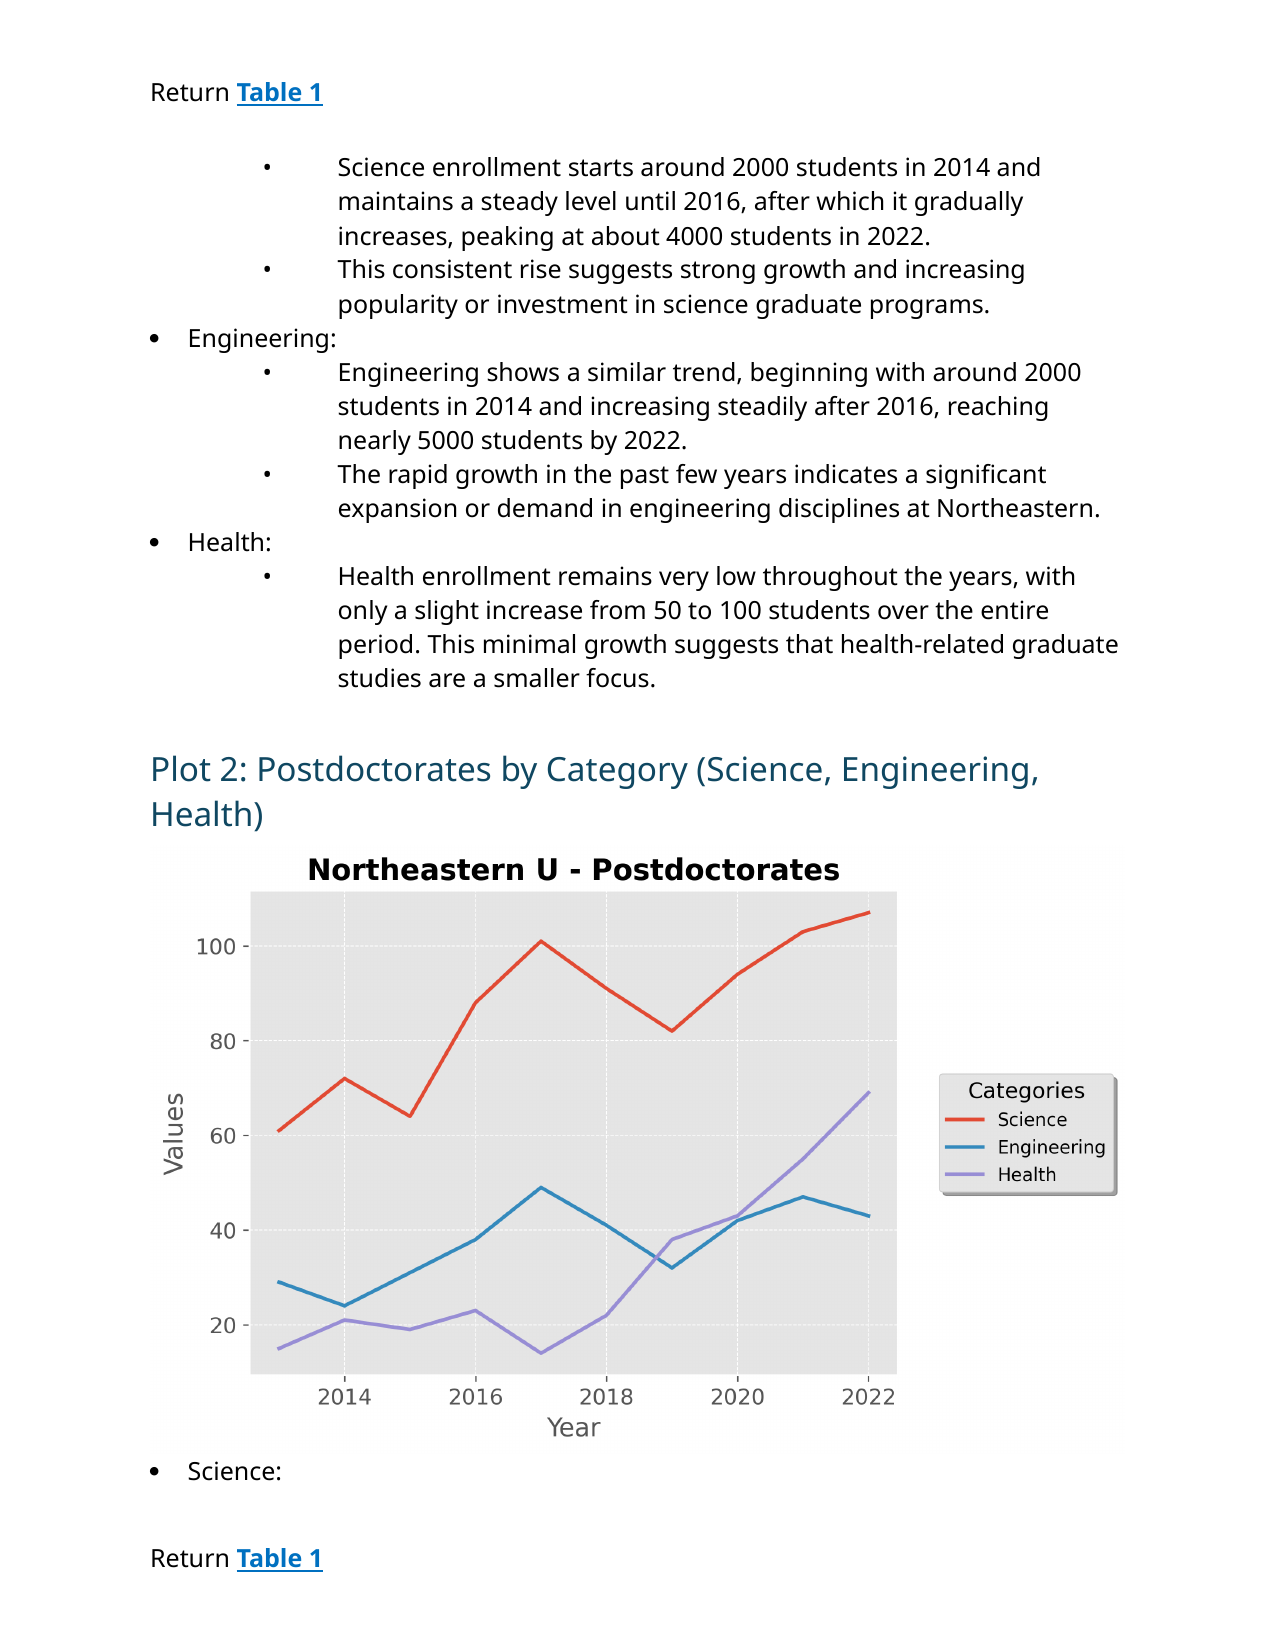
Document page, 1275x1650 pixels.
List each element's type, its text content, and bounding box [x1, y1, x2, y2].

subtitle Plot 2: Postdoctorates by Category (Science, Engineering, Health) [150, 746, 1125, 837]
list Health: [150, 525, 1125, 559]
picture [150, 845, 1125, 1454]
list Science enrollment starts around 2000 students in 2014 and maintains a steady level until 2016, after which it gradually increases, peaking at about 4000 students in 2022. [262, 150, 1125, 252]
list Engineering: [150, 320, 1125, 354]
list This consistent rise suggests strong growth and increasing popularity or investment in science graduate programs. [262, 252, 1125, 320]
list Engineering shows a similar trend, beginning with around 2000 students in 2014 and increasing steadily after 2016, reaching nearly 5000 students by 2022. [262, 354, 1125, 457]
list The rapid growth in the past few years indicates a significant expansion or demand in engineering disciplines at Northeastern. [262, 457, 1125, 525]
list Health enrollment remains very low throughout the years, with only a slight increase from 50 to 100 students over the entire period. This minimal growth suggests that health-related graduate studies are a smaller focus. [262, 559, 1125, 695]
list Science: [150, 1454, 1125, 1487]
